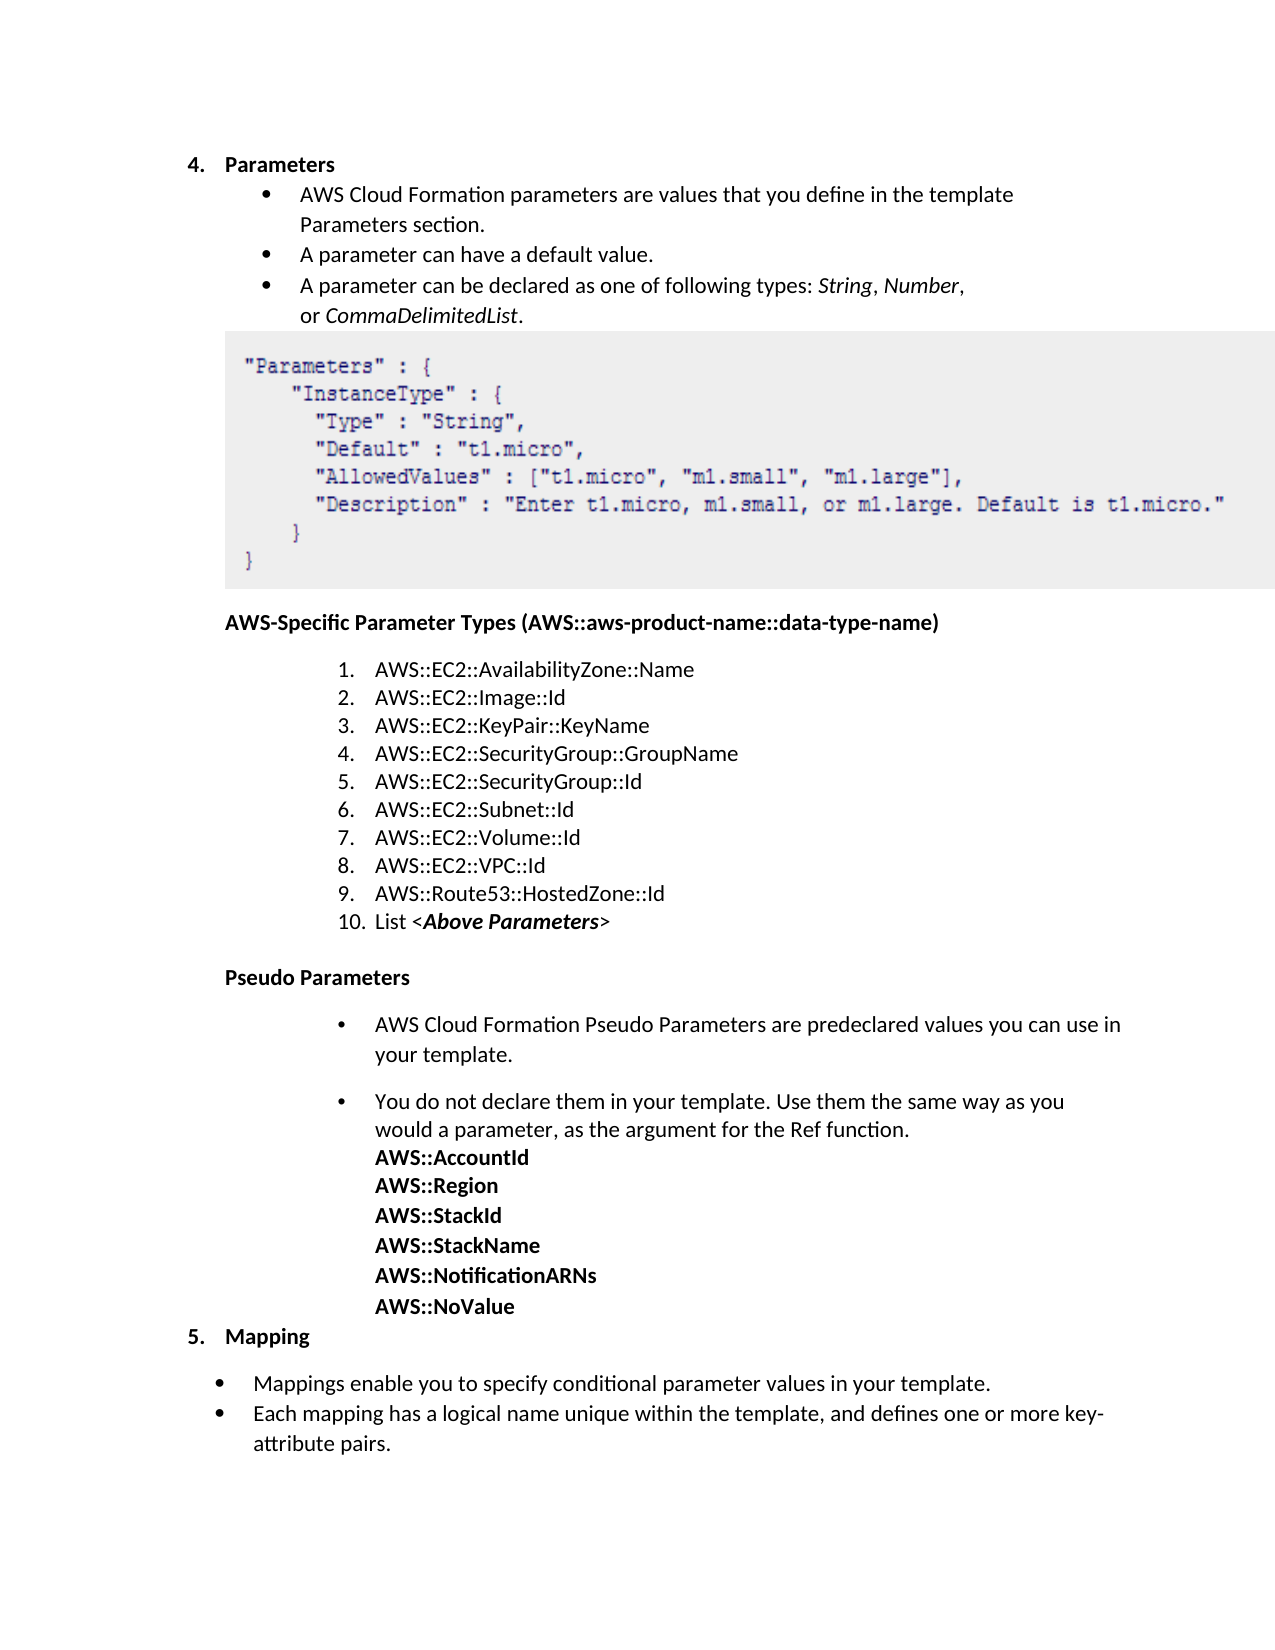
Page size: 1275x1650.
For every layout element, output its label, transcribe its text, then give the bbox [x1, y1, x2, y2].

list A parameter can have a default value. [262, 241, 1125, 269]
list AWS::EC2::SecurityGroup::GroupName [337, 739, 1125, 767]
list Mappings enable you to specify conditional parameter values in your template. [216, 1369, 1125, 1397]
list AWS::EC2::SecurityGroup::Id [337, 767, 1125, 795]
list AWS::EC2::Image::Id [337, 683, 1125, 711]
list AWS::EC2::KeyPair::KeyName [337, 711, 1125, 739]
picture [225, 331, 1275, 589]
list AWS::EC2::VPC::Id [337, 851, 1125, 879]
list Parameters [187, 150, 1125, 178]
list AWS::EC2::AvailabilityZone::Name [337, 655, 1125, 683]
text AWS::NotificationARNs [375, 1262, 1125, 1290]
list Mapping [187, 1322, 1125, 1350]
list AWS::Route53::HostedZone::Id [337, 879, 1125, 907]
text AWS::Region [375, 1171, 1125, 1199]
list List <Above Parameters> [337, 907, 1125, 935]
text AWS::AccountId [375, 1143, 1125, 1171]
list AWS::EC2::Subnet::Id [337, 795, 1125, 823]
list Each mapping has a logical name unique within the template, and defines one or more key-attribute pairs. [216, 1399, 1125, 1457]
list AWS Cloud Formation Pseudo Parameters are predeclared values you can use in your template. [337, 1010, 1125, 1068]
list AWS Cloud Formation parameters are values that you define in the template Parameters section. [262, 180, 1125, 238]
text AWS-Specific Parameter Types (AWS::aws-product-name::data-type-name) [150, 608, 1125, 636]
text AWS::StackName [375, 1231, 1125, 1259]
text Pseudo Parameters [150, 963, 1125, 991]
text AWS::NoValue [375, 1292, 1125, 1320]
list AWS::EC2::Volume::Id [337, 823, 1125, 851]
text AWS::StackId [375, 1201, 1125, 1229]
list A parameter can be declared as one of following types: String, Number, or CommaDelimitedList. [262, 271, 1125, 329]
list You do not declare them in your template. Use them the same way as you would a parameter, as the argument for the Ref function. [337, 1087, 1125, 1143]
